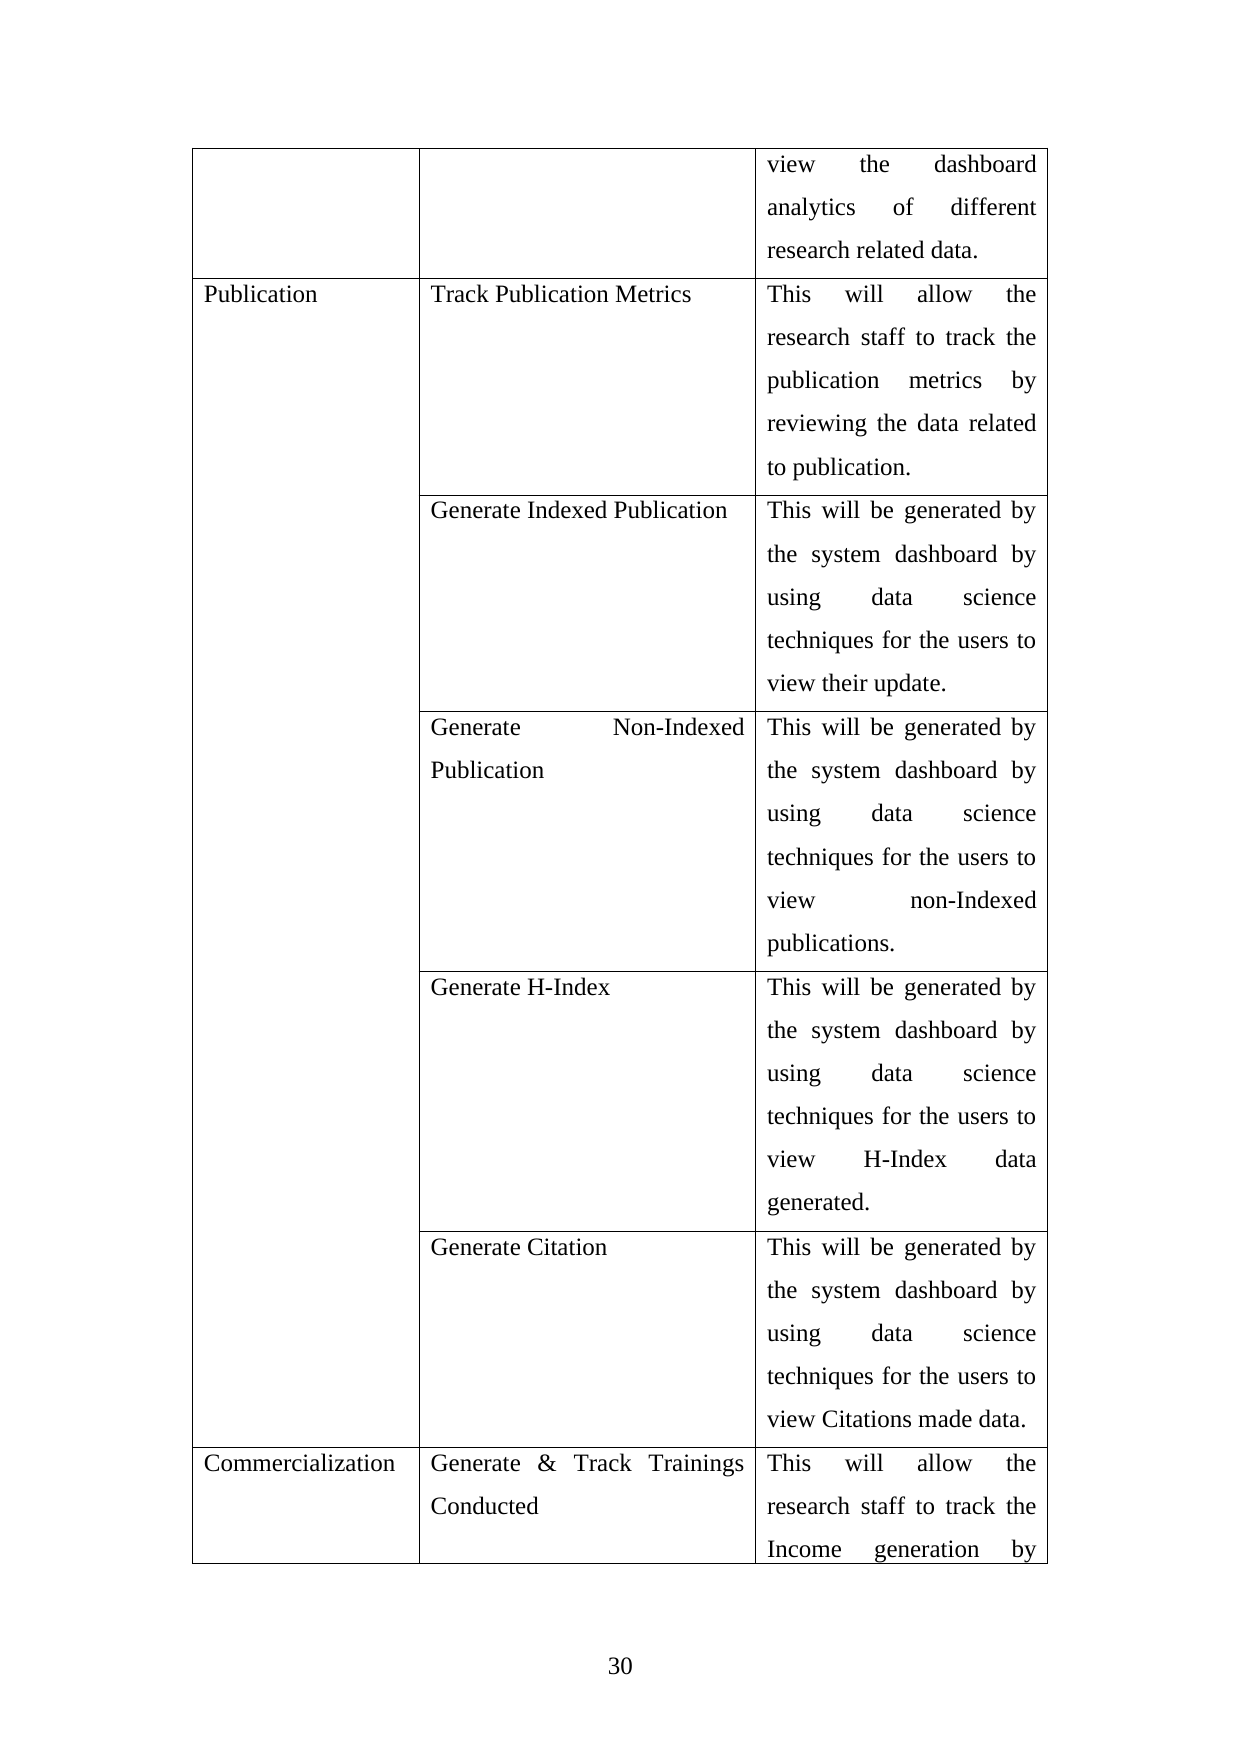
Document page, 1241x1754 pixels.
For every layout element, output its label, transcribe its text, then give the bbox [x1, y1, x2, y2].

table_cell This will be generated by the system dashboard by using data science techniques for the users to view Citations made data. [756, 1232, 1047, 1447]
table_cell Generate Non-Indexed Publication [420, 712, 755, 971]
table_cell Commercialization [193, 1448, 419, 1563]
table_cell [756, 1448, 1047, 1563]
table_cell This will allow the research staff to track the publication metrics by reviewing the data related to publication. [756, 279, 1047, 494]
table_cell This will be generated by the system dashboard by using data science techniques for the users to view H-Index data generated. [756, 972, 1047, 1231]
table_cell Generate H-Index [420, 972, 755, 1231]
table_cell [420, 149, 755, 278]
table_cell Track Publication Metrics [420, 279, 755, 494]
table_cell Generate Indexed Publication [420, 496, 755, 711]
table_cell This will be generated by the system dashboard by using data science techniques for the users to view non-Indexed publications. [756, 712, 1047, 971]
table_cell Publication [193, 279, 419, 1447]
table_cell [756, 149, 1047, 278]
table_cell Generate Citation [420, 1232, 755, 1447]
table_cell This will be generated by the system dashboard by using data science techniques for the users to view their update. [756, 496, 1047, 711]
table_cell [420, 1448, 755, 1563]
